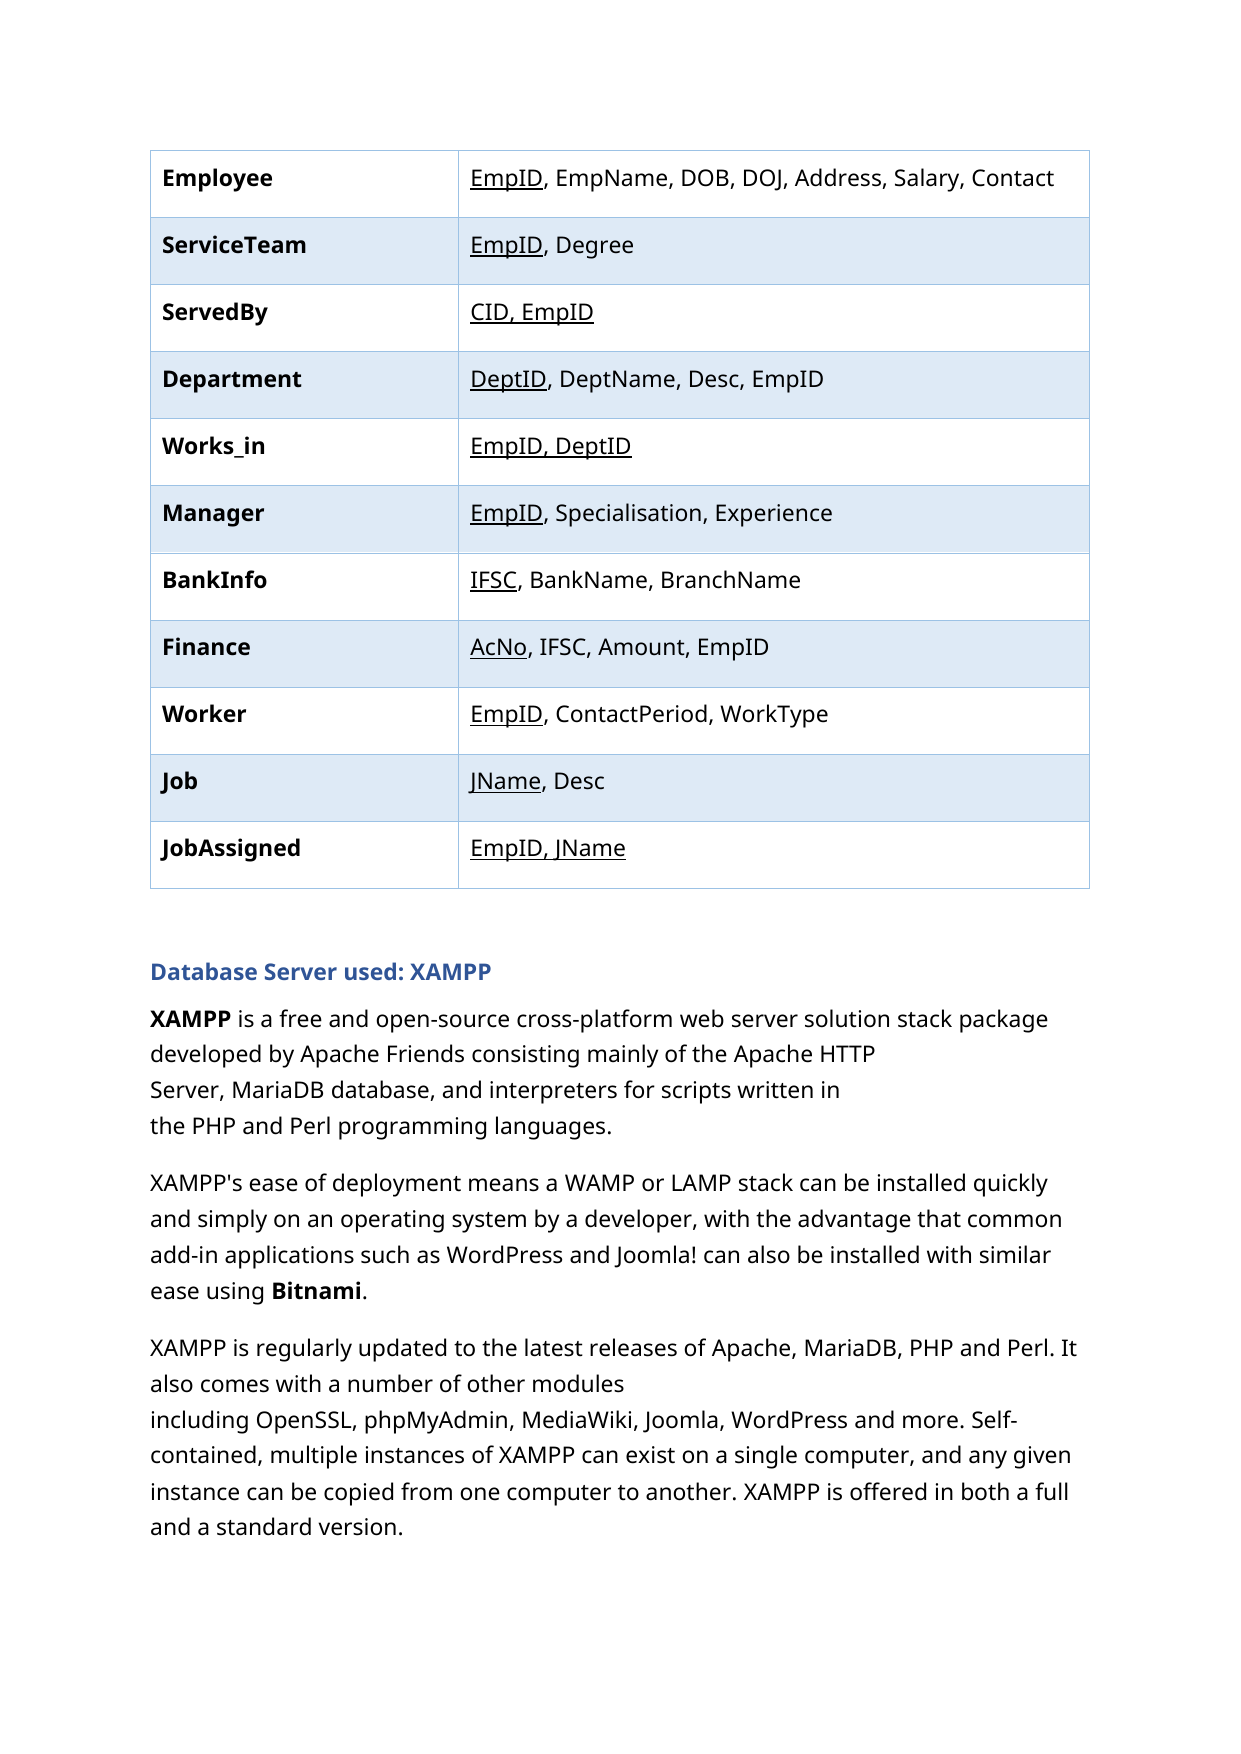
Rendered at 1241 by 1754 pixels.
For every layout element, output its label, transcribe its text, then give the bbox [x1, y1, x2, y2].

table_cell AcNo, IFSC, Amount, EmpID [459, 621, 1089, 687]
text XAMPP is a free and open-source cross-platform web server solution stack package developed by Apache Friends consisting mainly of the Apache HTTP Server, MariaDB database, and interpreters for scripts written in the PHP and Perl programming languages. [150, 1002, 1090, 1142]
subtitle Database Server used: XAMPP [150, 956, 1090, 987]
table_cell EmpID, EmpName, DOB, DOJ, Address, Salary, Contact [459, 151, 1089, 217]
table_cell EmpID, Specialisation, Experience [459, 486, 1089, 552]
table_cell Manager [151, 486, 458, 552]
table_cell Worker [151, 688, 458, 754]
table_cell CID, EmpID [459, 285, 1089, 351]
table_cell Employee [151, 151, 458, 217]
table_cell Department [151, 352, 458, 418]
table_cell JName, Desc [459, 755, 1089, 821]
table_cell ServiceTeam [151, 218, 458, 284]
table_cell JobAssigned [151, 822, 458, 888]
text XAMPP's ease of deployment means a WAMP or LAMP stack can be installed quickly and simply on an operating system by a developer, with the advantage that common add-in applications such as WordPress and Joomla! can also be installed with similar ease using Bitnami. [150, 1167, 1090, 1306]
table_cell EmpID, JName [459, 822, 1089, 888]
table_cell EmpID, DeptID [459, 419, 1089, 485]
table_cell EmpID, ContactPeriod, WorkType [459, 688, 1089, 754]
table_cell Finance [151, 621, 458, 687]
table_cell IFSC, BankName, BranchName [459, 554, 1089, 619]
table_cell ServedBy [151, 285, 458, 351]
table_cell Job [151, 755, 458, 821]
table_cell EmpID, Degree [459, 218, 1089, 284]
table_cell DeptID, DeptName, Desc, EmpID [459, 352, 1089, 418]
text XAMPP is regularly updated to the latest releases of Apache, MariaDB, PHP and Perl. It also comes with a number of other modules including OpenSSL, phpMyAdmin, MediaWiki, Joomla, WordPress and more. Self-contained, multiple instances of XAMPP can exist on a single computer, and any given instance can be copied from one computer to another. XAMPP is offered in both a full and a standard version. [150, 1332, 1090, 1543]
table_cell BankInfo [151, 554, 458, 619]
table_cell Works_in [151, 419, 458, 485]
